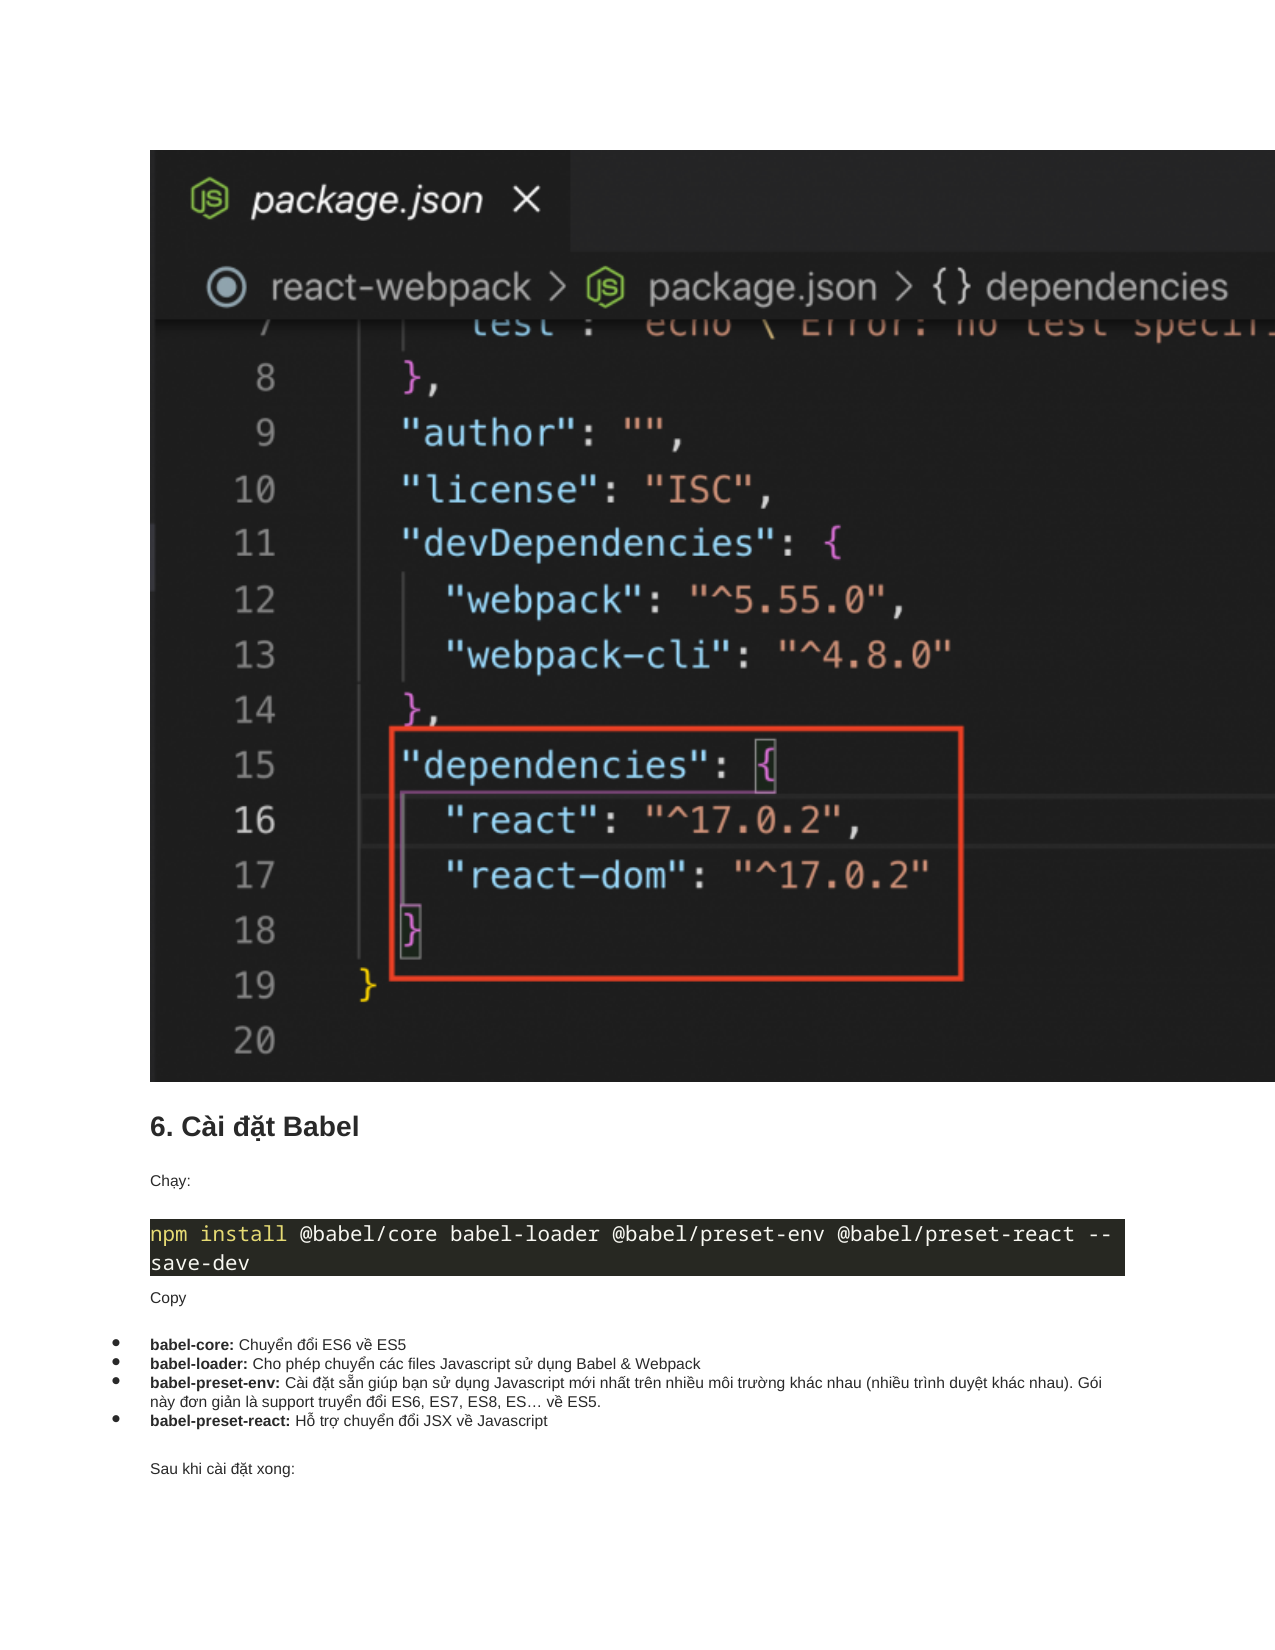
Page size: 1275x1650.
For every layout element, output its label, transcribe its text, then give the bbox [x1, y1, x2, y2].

text Chạy: [150, 1172, 1125, 1190]
list babel-preset-env: Cài đặt sẵn giúp bạn sử dụng Javascript mới nhất trên nhiều môi trường khác nhau (nhiều trình duyệt khác nhau). Gói này đơn giản là support truyển đổi ES6, ES7, ES8, ES… về ES5. [112, 1374, 1125, 1411]
text npm install @babel/core babel-loader @babel/preset-env @babel/preset-react --save-dev [150, 1219, 1125, 1276]
text 6. Cài đặt Babel [150, 1110, 1125, 1143]
text Copy [150, 1288, 1125, 1307]
list babel-preset-react: Hỗ trợ chuyển đổi JSX về Javascript [112, 1411, 1125, 1430]
text Sau khi cài đặt xong: [150, 1459, 1125, 1478]
list babel-core: Chuyển đổi ES6 về ES5 [112, 1336, 1125, 1355]
list babel-loader: Cho phép chuyển các files Javascript sử dụng Babel & Webpack [112, 1355, 1125, 1374]
picture [150, 150, 1275, 1082]
